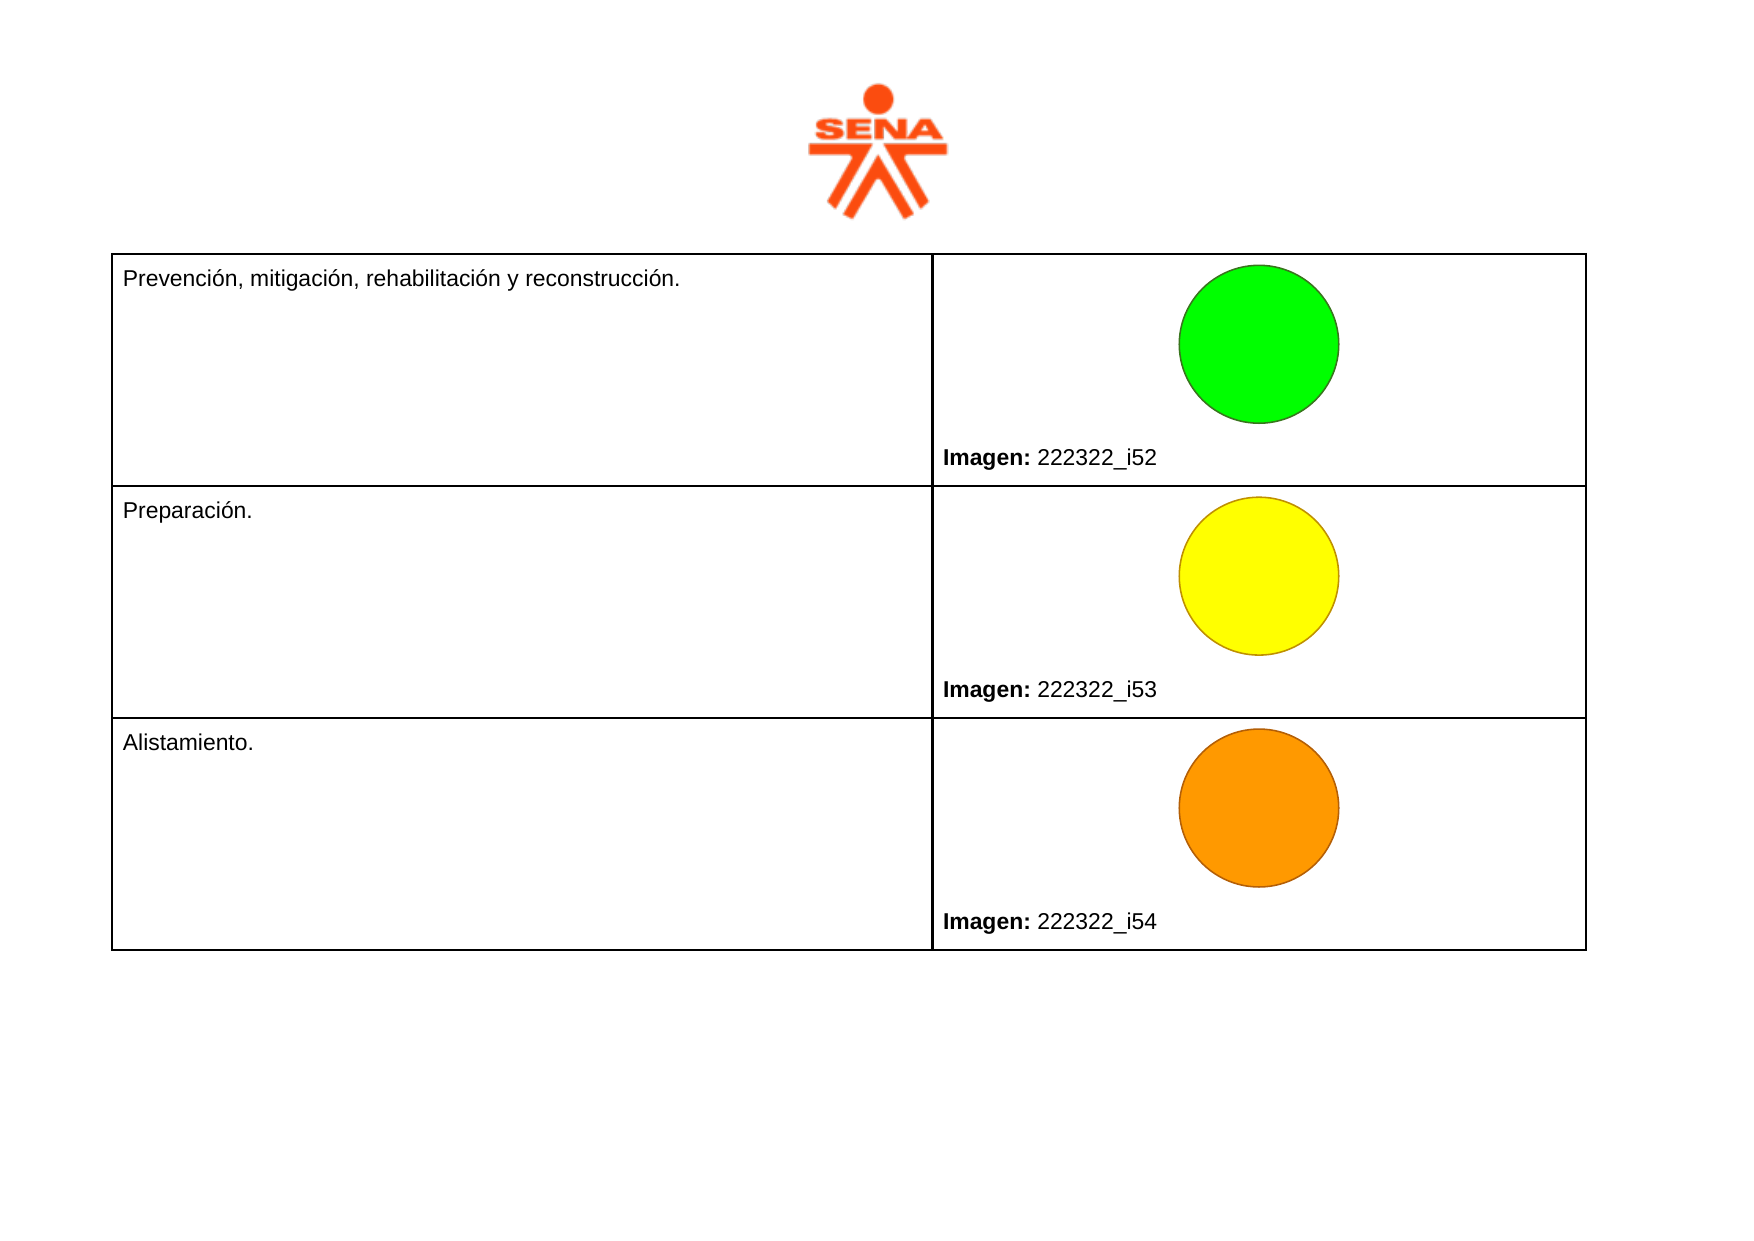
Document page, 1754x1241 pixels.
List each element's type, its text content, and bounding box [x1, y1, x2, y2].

table_cell Imagen: 222322_i54 [934, 719, 1585, 948]
table_cell Prevención, mitigación, rehabilitación y reconstrucción. [113, 255, 931, 485]
table_cell Imagen: 222322_i53 [934, 487, 1585, 717]
table_cell Alistamiento. [113, 719, 931, 948]
picture [796, 75, 958, 227]
table_cell Imagen: 222322_i52 [934, 255, 1585, 485]
table_cell Preparación. [113, 487, 931, 717]
